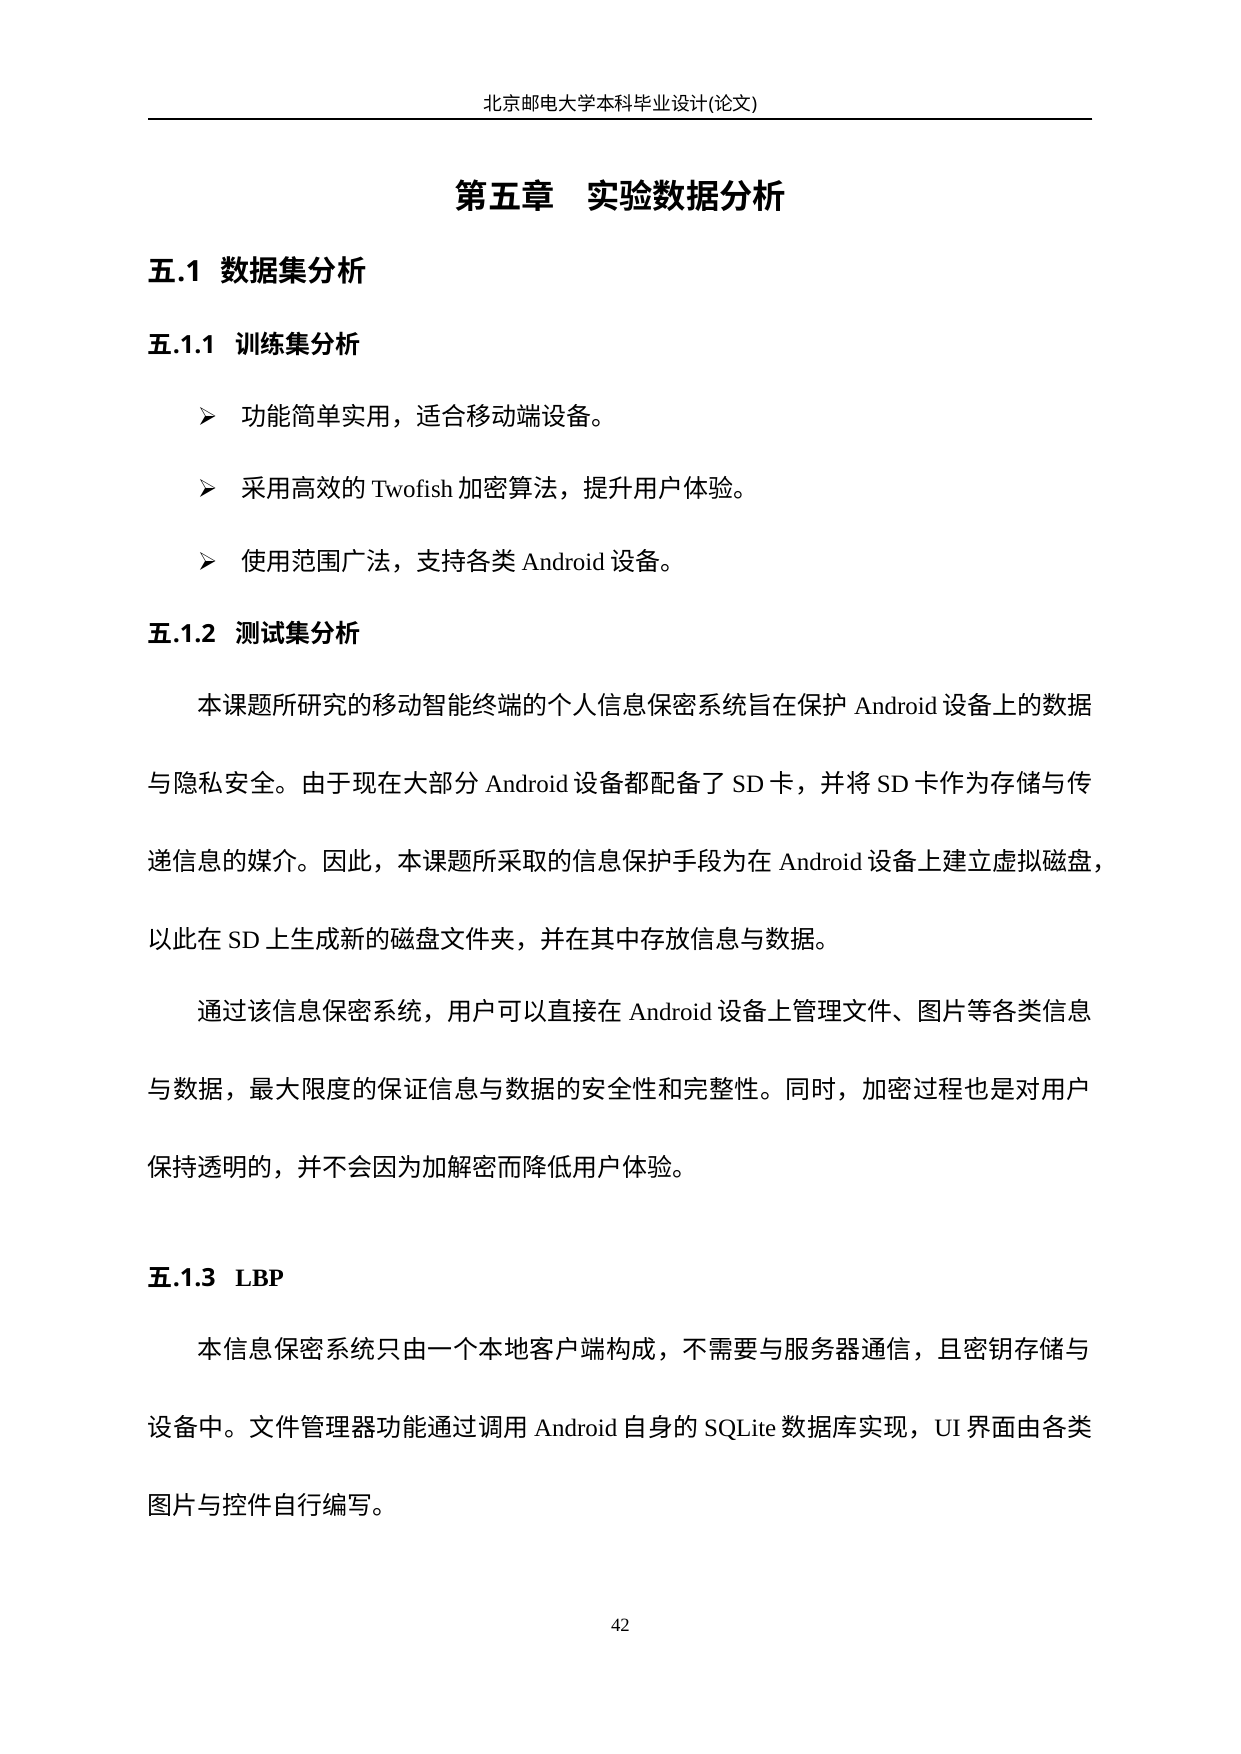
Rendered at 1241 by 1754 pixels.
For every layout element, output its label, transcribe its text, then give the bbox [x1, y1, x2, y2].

text 本课题所研究的移动智能终端的个人信息保密系统旨在保护Android设备上的数据与隐私安全。由于现在大部分Android设备都配备了SD卡，并将SD卡作为存储与传递信息的媒介。因此，本课题所采取的信息保护手段为在Android设备上建立虚拟磁盘，以此在SD上生成新的磁盘文件夹，并在其中存放信息与数据。 [148, 671, 1092, 970]
text LBP [148, 1243, 1092, 1308]
list 使用范围广法，支持各类Android设备。 [198, 527, 1092, 592]
text 实验数据分析 [148, 162, 1092, 227]
text 数据集分析 [148, 237, 1092, 302]
text 本信息保密系统只由一个本地客户端构成，不需要与服务器通信，且密钥存储与设备中。文件管理器功能通过调用Android自身的SQLite数据库实现，UI界面由各类图片与控件自行编写。 [148, 1315, 1092, 1536]
list 功能简单实用，适合移动端设备。 [198, 382, 1092, 447]
list 采用高效的Twofish加密算法，提升用户体验。 [198, 454, 1092, 519]
text 训练集分析 [148, 310, 1092, 375]
text 测试集分析 [148, 599, 1092, 664]
text 通过该信息保密系统，用户可以直接在Android设备上管理文件、图片等各类信息与数据，最大限度的保证信息与数据的安全性和完整性。同时，加密过程也是对用户保持透明的，并不会因为加解密而降低用户体验。 [148, 977, 1092, 1198]
